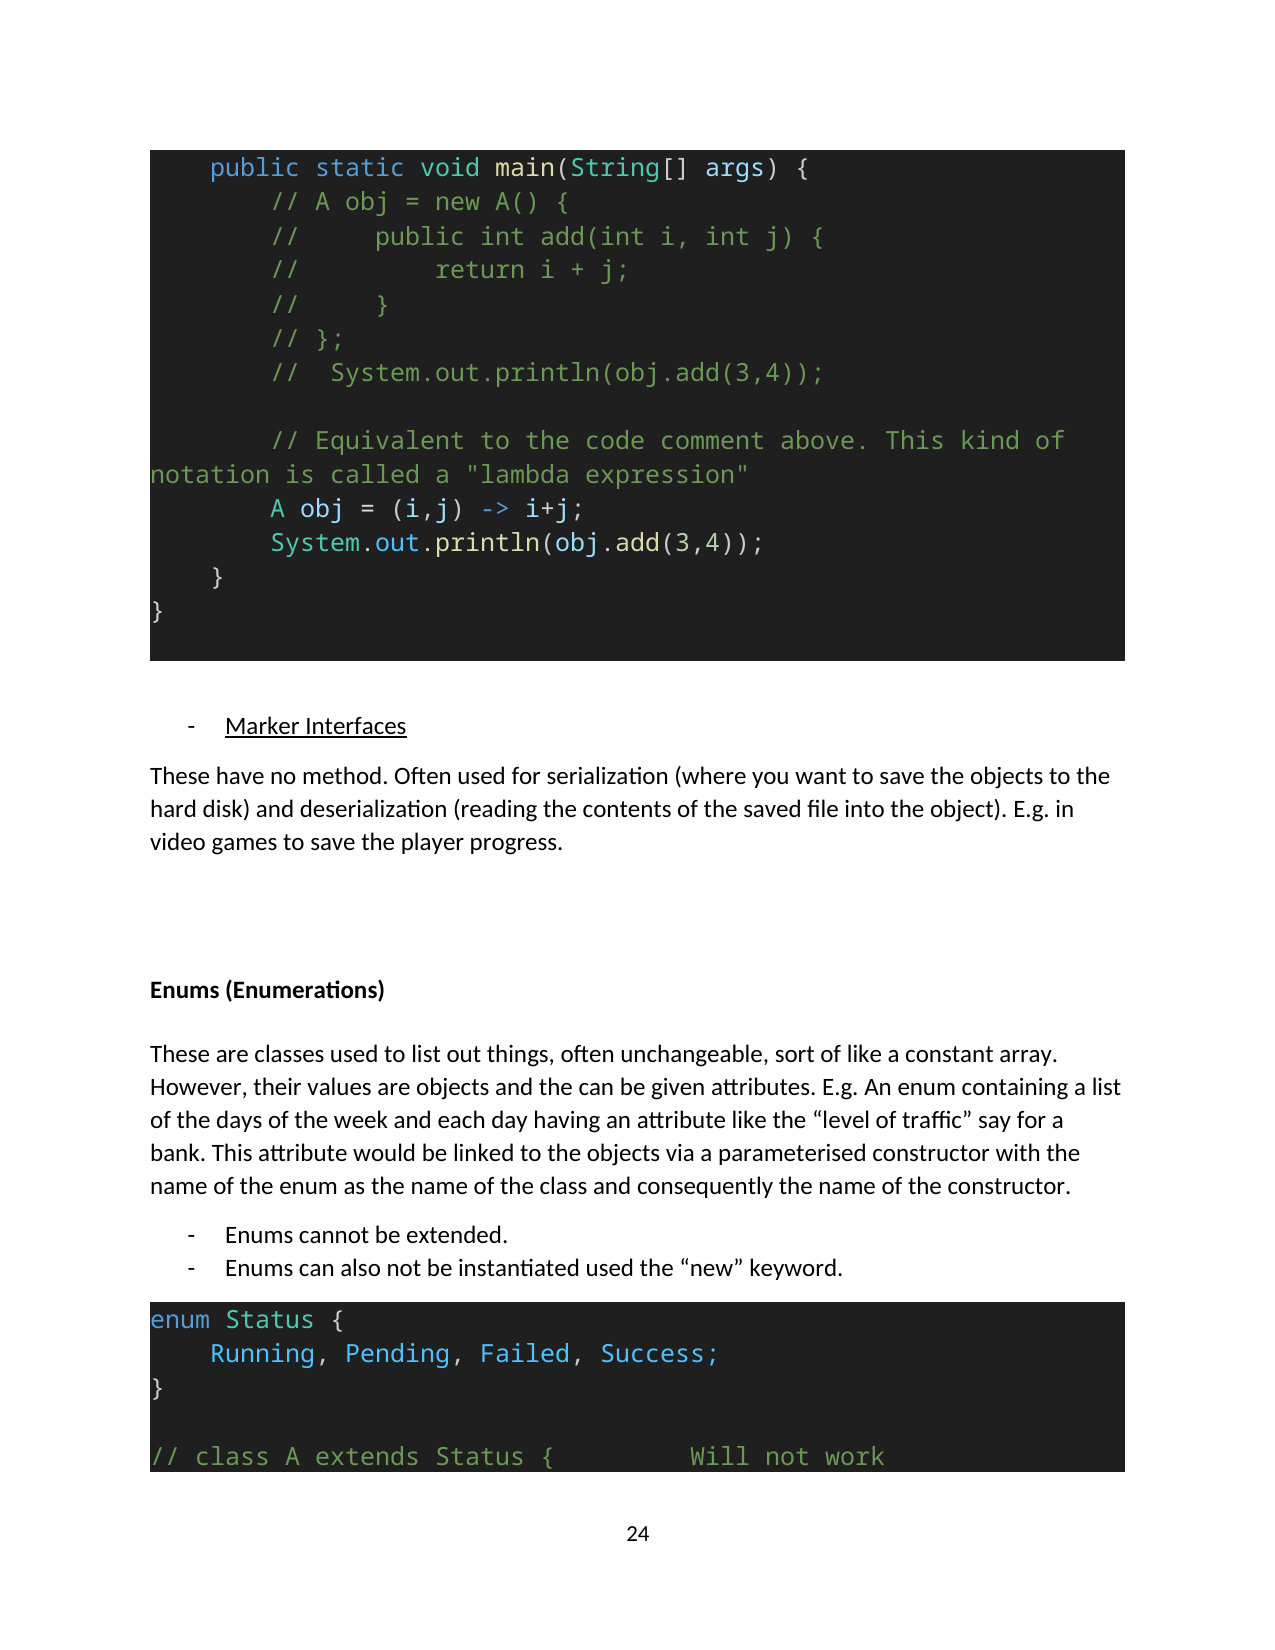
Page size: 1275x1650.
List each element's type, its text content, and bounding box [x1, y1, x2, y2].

text // public int add(int i, int j) { [150, 218, 1125, 252]
list Marker Interfaces [187, 711, 1125, 741]
text } [150, 559, 1125, 593]
text // class A extends Status { Will not work [150, 1438, 1125, 1472]
text enum Status { [150, 1302, 1125, 1336]
list Enums cannot be extended. [187, 1219, 1125, 1250]
list Enums can also not be instantiated used the “new” keyword. [187, 1252, 1125, 1283]
text } [150, 593, 1125, 627]
text System.out.println(obj.add(3,4)); [150, 525, 1125, 559]
text } [150, 1370, 1125, 1404]
text // } [150, 286, 1125, 320]
text // return i + j; [150, 252, 1125, 286]
text A obj = (i,j) -> i+j; [150, 491, 1125, 525]
text public static void main(String[] args) { [150, 150, 1125, 184]
text // System.out.println(obj.add(3,4)); [150, 354, 1125, 388]
text These have no method. Often used for serialization (where you want to save the objects to the hard disk) and deserialization (reading the contents of the saved file into the object). E.g. in video games to save the player progress. [150, 760, 1125, 856]
subtitle Enums (Enumerations) [150, 975, 1125, 1005]
text // Equivalent to the code comment above. This kind of notation is called a "lambda expression" [150, 422, 1125, 491]
text Running, Pending, Failed, Success; [150, 1336, 1125, 1370]
text These are classes used to list out things, often unchangeable, sort of like a constant array. However, their values are objects and the can be given attributes. E.g. An enum containing a list of the days of the week and each day having an attribute like the “level of traffic” say for a bank. This attribute would be linked to the objects via a parameterised constructor with the name of the enum as the name of the class and consequently the name of the constructor. [150, 1038, 1125, 1200]
text // A obj = new A() { [150, 184, 1125, 218]
text // }; [150, 320, 1125, 354]
